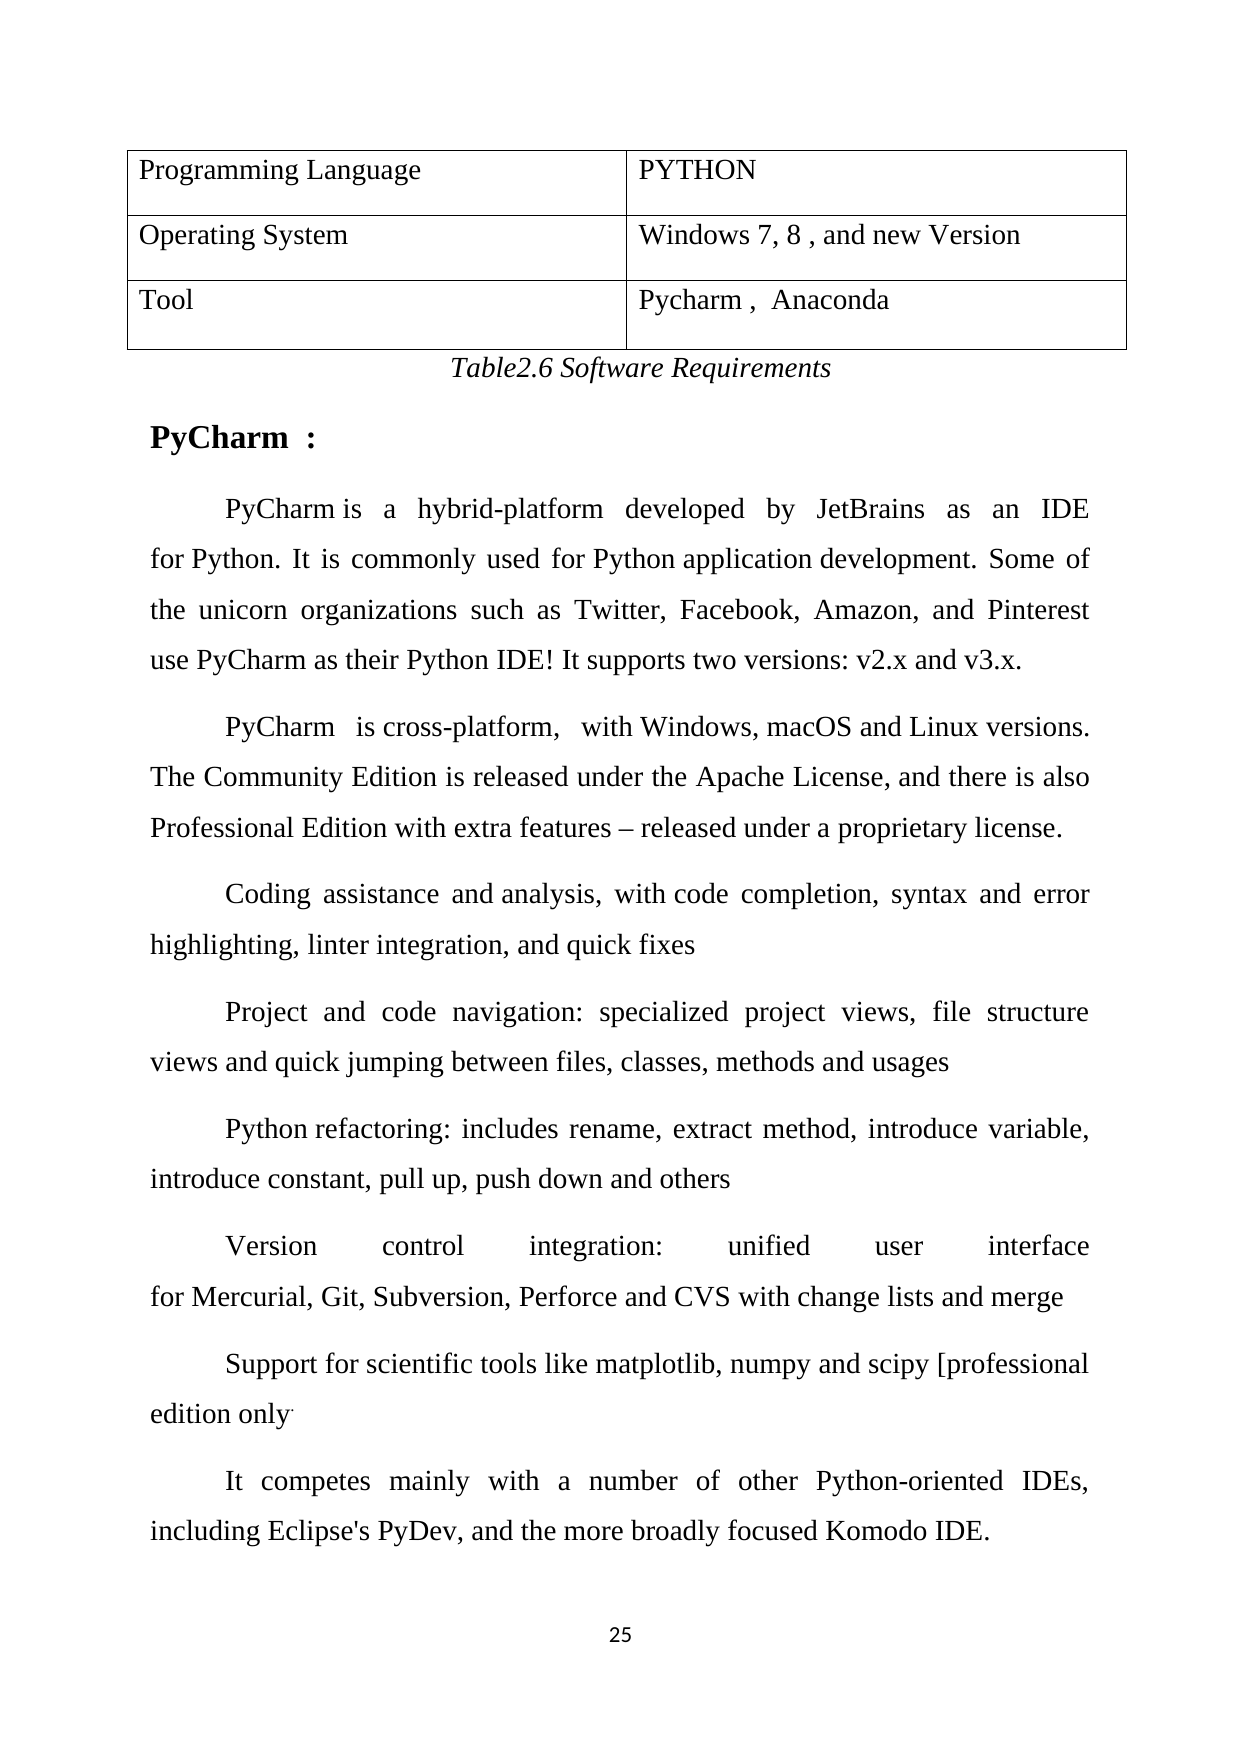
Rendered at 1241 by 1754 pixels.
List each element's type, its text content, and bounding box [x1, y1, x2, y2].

text PyCharm is a hybrid-platform developed by JetBrains as an IDE for Python. It is commonly used for Python application development. Some of the unicorn organizations such as Twitter, Facebook, Amazon, and Pinterest use PyCharm as their Python IDE! It supports two versions: v2.x and v3.x. [150, 491, 1090, 676]
table_cell Operating System [128, 216, 626, 280]
text PyCharm : [150, 417, 1090, 455]
text Support for scientific tools like matplotlib, numpy and scipy [professional edition only. [150, 1346, 1090, 1430]
text Coding assistance and analysis, with code completion, syntax and error highlighting, linter integration, and quick fixes [150, 877, 1090, 961]
table_cell Windows 7, 8 , and new Version [627, 216, 1126, 280]
table_cell Pycharm , Anaconda [627, 281, 1126, 349]
text PyCharm is cross-platform, with Windows, macOS and Linux versions. The Community Edition is released under the Apache License, and there is also Professional Edition with extra features – released under a proprietary license. [150, 709, 1090, 843]
text Version control integration: unified user interface for Mercurial, Git, Subversion, Perforce and CVS with change lists and merge [150, 1228, 1090, 1312]
text Python refactoring: includes rename, extract method, introduce variable, introduce constant, pull up, push down and others [150, 1111, 1090, 1195]
table_cell PYTHON [627, 151, 1126, 215]
text It competes mainly with a number of other Python-oriented IDEs, including Eclipse's PyDev, and the more broadly focused Komodo IDE. [150, 1463, 1090, 1547]
text Project and code navigation: specialized project views, file structure views and quick jumping between files, classes, methods and usages [150, 994, 1090, 1078]
table_cell Tool [128, 281, 626, 349]
text Table2.6 Software Requirements [450, 350, 1090, 383]
table_cell Programming Language [128, 151, 626, 215]
